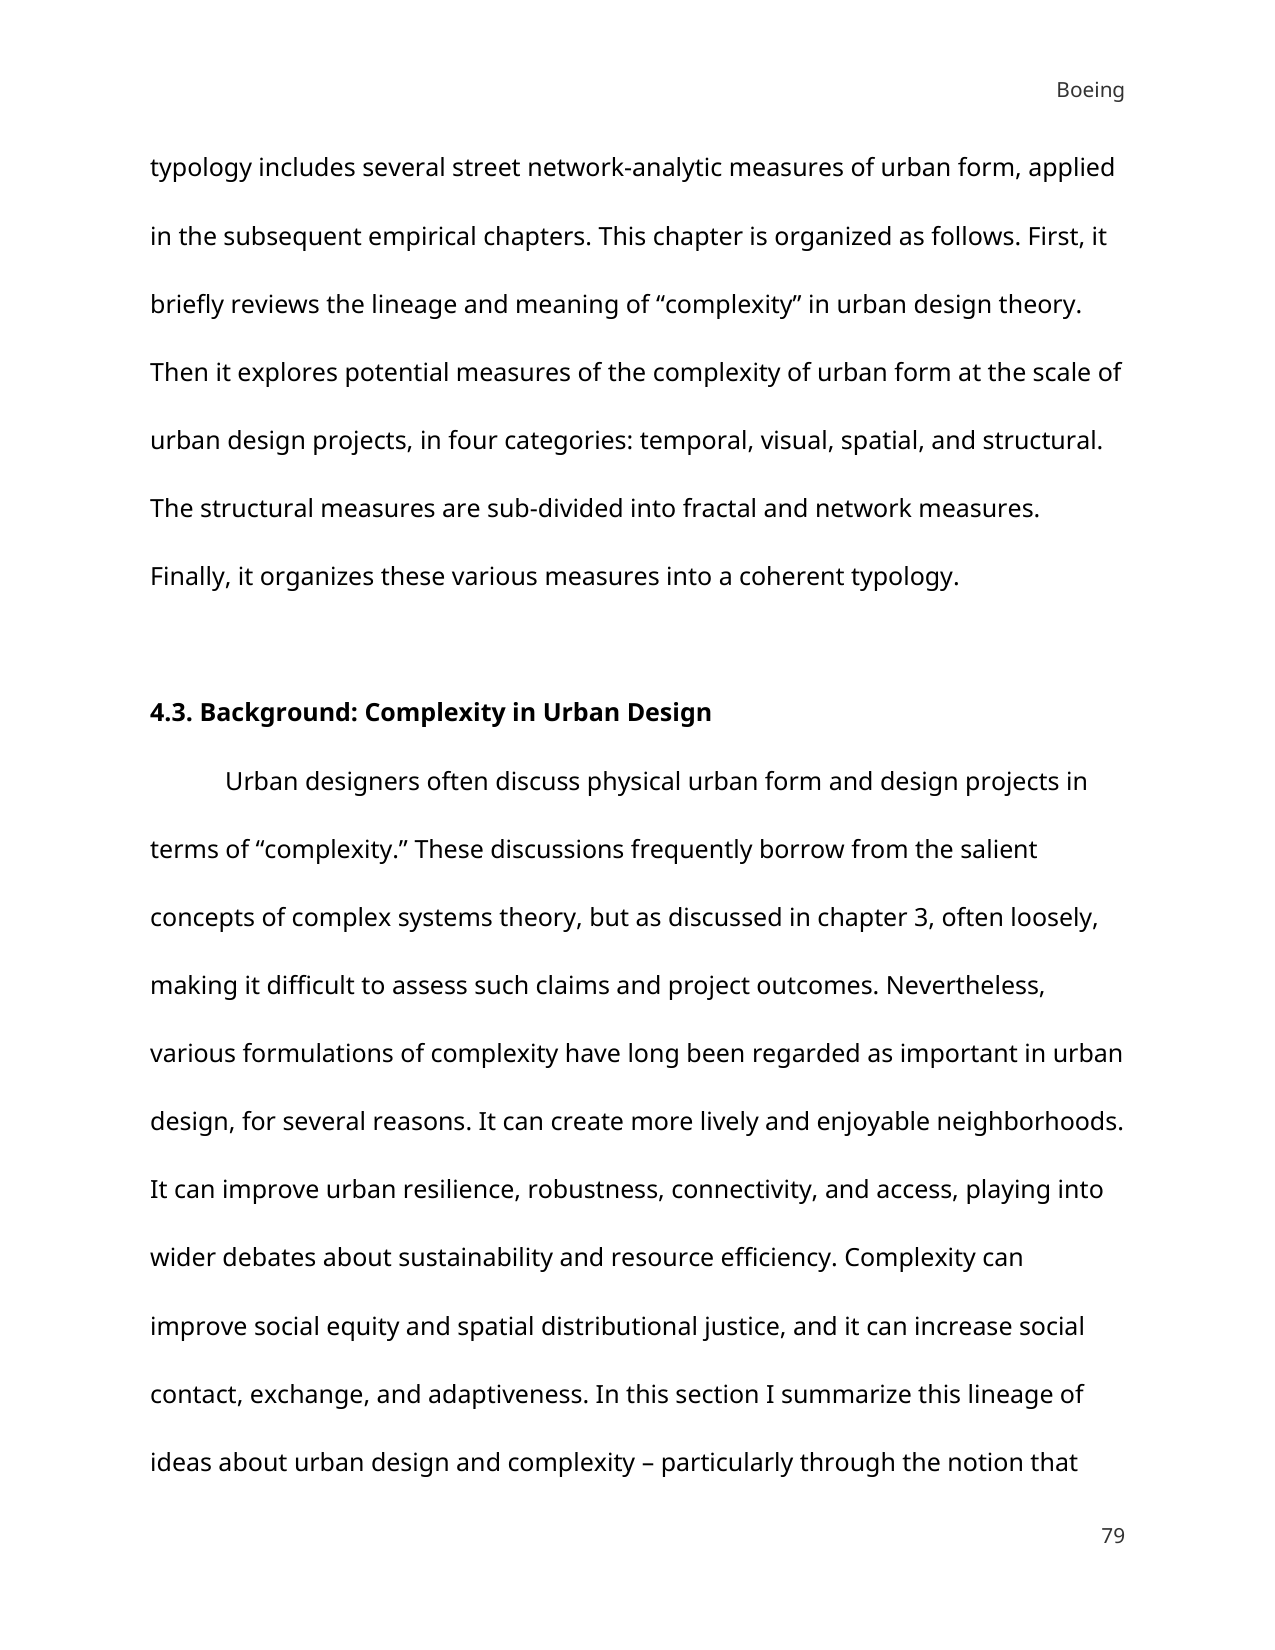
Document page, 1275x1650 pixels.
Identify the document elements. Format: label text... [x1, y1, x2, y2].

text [150, 763, 1125, 1478]
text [150, 150, 1125, 593]
subtitle Background: Complexity in Urban Design [150, 695, 1125, 729]
